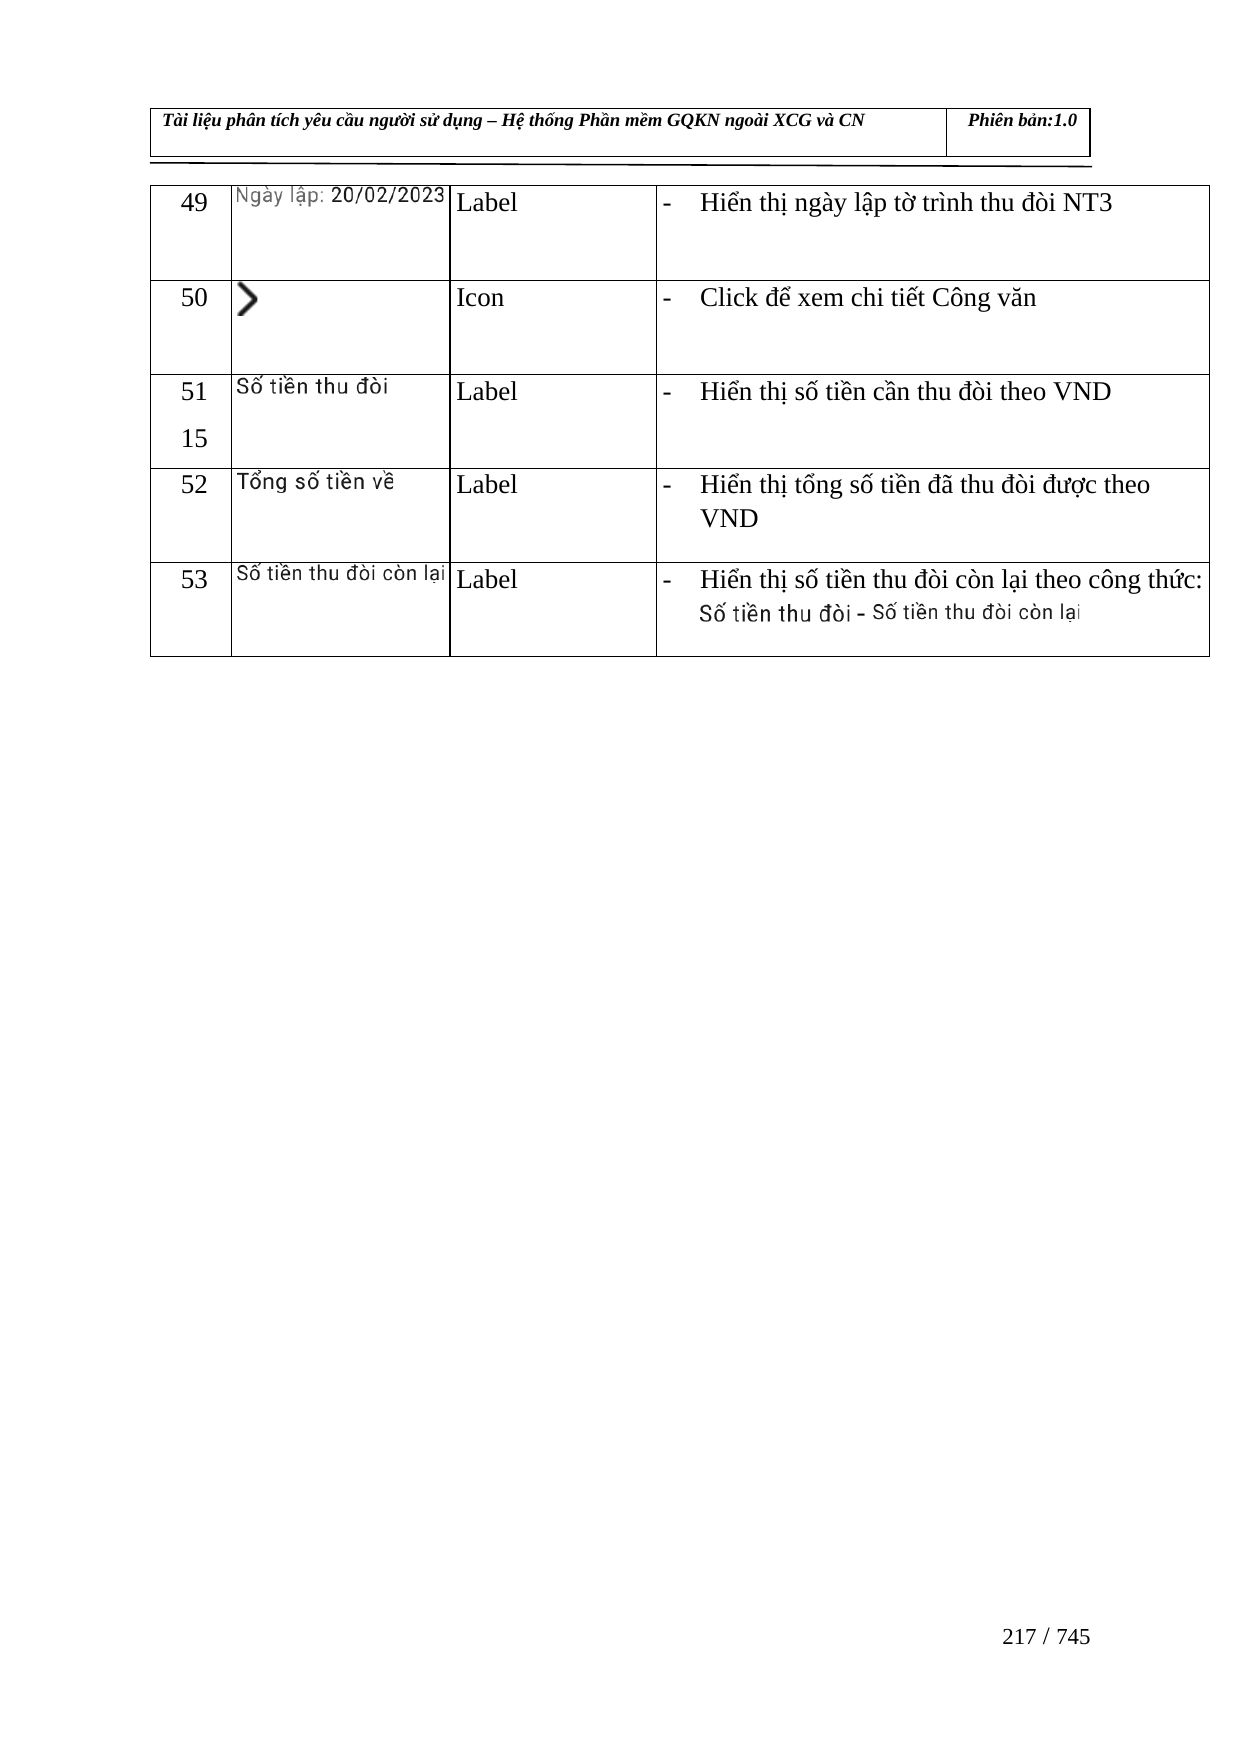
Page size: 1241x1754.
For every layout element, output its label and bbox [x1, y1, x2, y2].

picture [237, 375, 387, 394]
picture [699, 602, 850, 622]
picture [237, 562, 444, 583]
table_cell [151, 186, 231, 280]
picture [872, 601, 1080, 622]
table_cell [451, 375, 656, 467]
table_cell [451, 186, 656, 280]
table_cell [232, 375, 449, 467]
picture [237, 186, 444, 207]
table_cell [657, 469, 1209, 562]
picture [237, 468, 394, 493]
picture [237, 280, 258, 316]
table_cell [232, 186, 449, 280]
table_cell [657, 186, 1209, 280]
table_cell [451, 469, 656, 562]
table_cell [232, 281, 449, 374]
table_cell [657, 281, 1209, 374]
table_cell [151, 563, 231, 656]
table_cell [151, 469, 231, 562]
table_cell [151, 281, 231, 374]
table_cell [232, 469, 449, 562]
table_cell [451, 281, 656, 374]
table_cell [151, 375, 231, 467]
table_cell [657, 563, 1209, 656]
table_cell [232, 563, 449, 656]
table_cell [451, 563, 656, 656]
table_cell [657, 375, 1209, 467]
